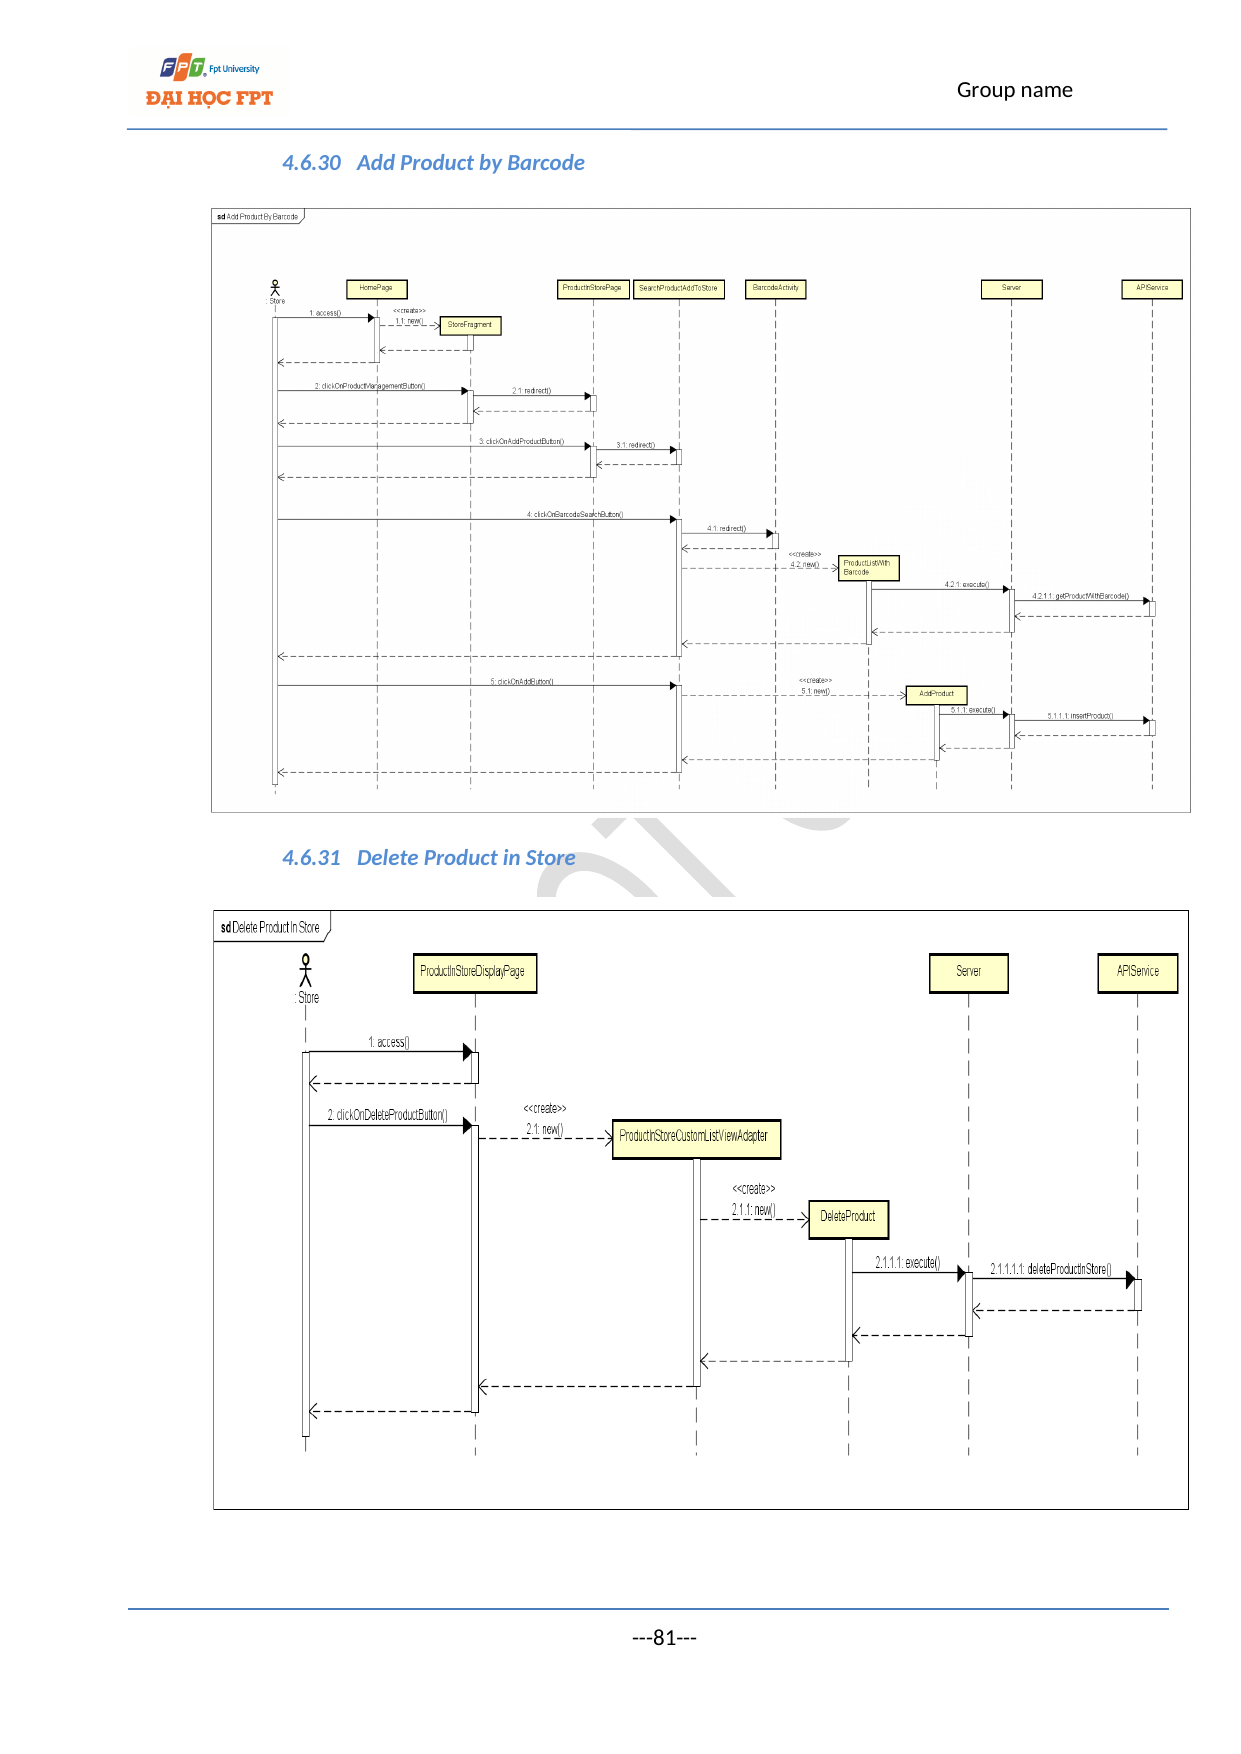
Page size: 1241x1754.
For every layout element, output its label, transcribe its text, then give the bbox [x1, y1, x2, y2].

subtitle Delete Product in Store [282, 843, 1122, 871]
subtitle Add Product by Barcode [282, 148, 1122, 176]
picture [129, 46, 290, 116]
picture [206, 897, 1195, 1522]
picture [206, 202, 1196, 818]
